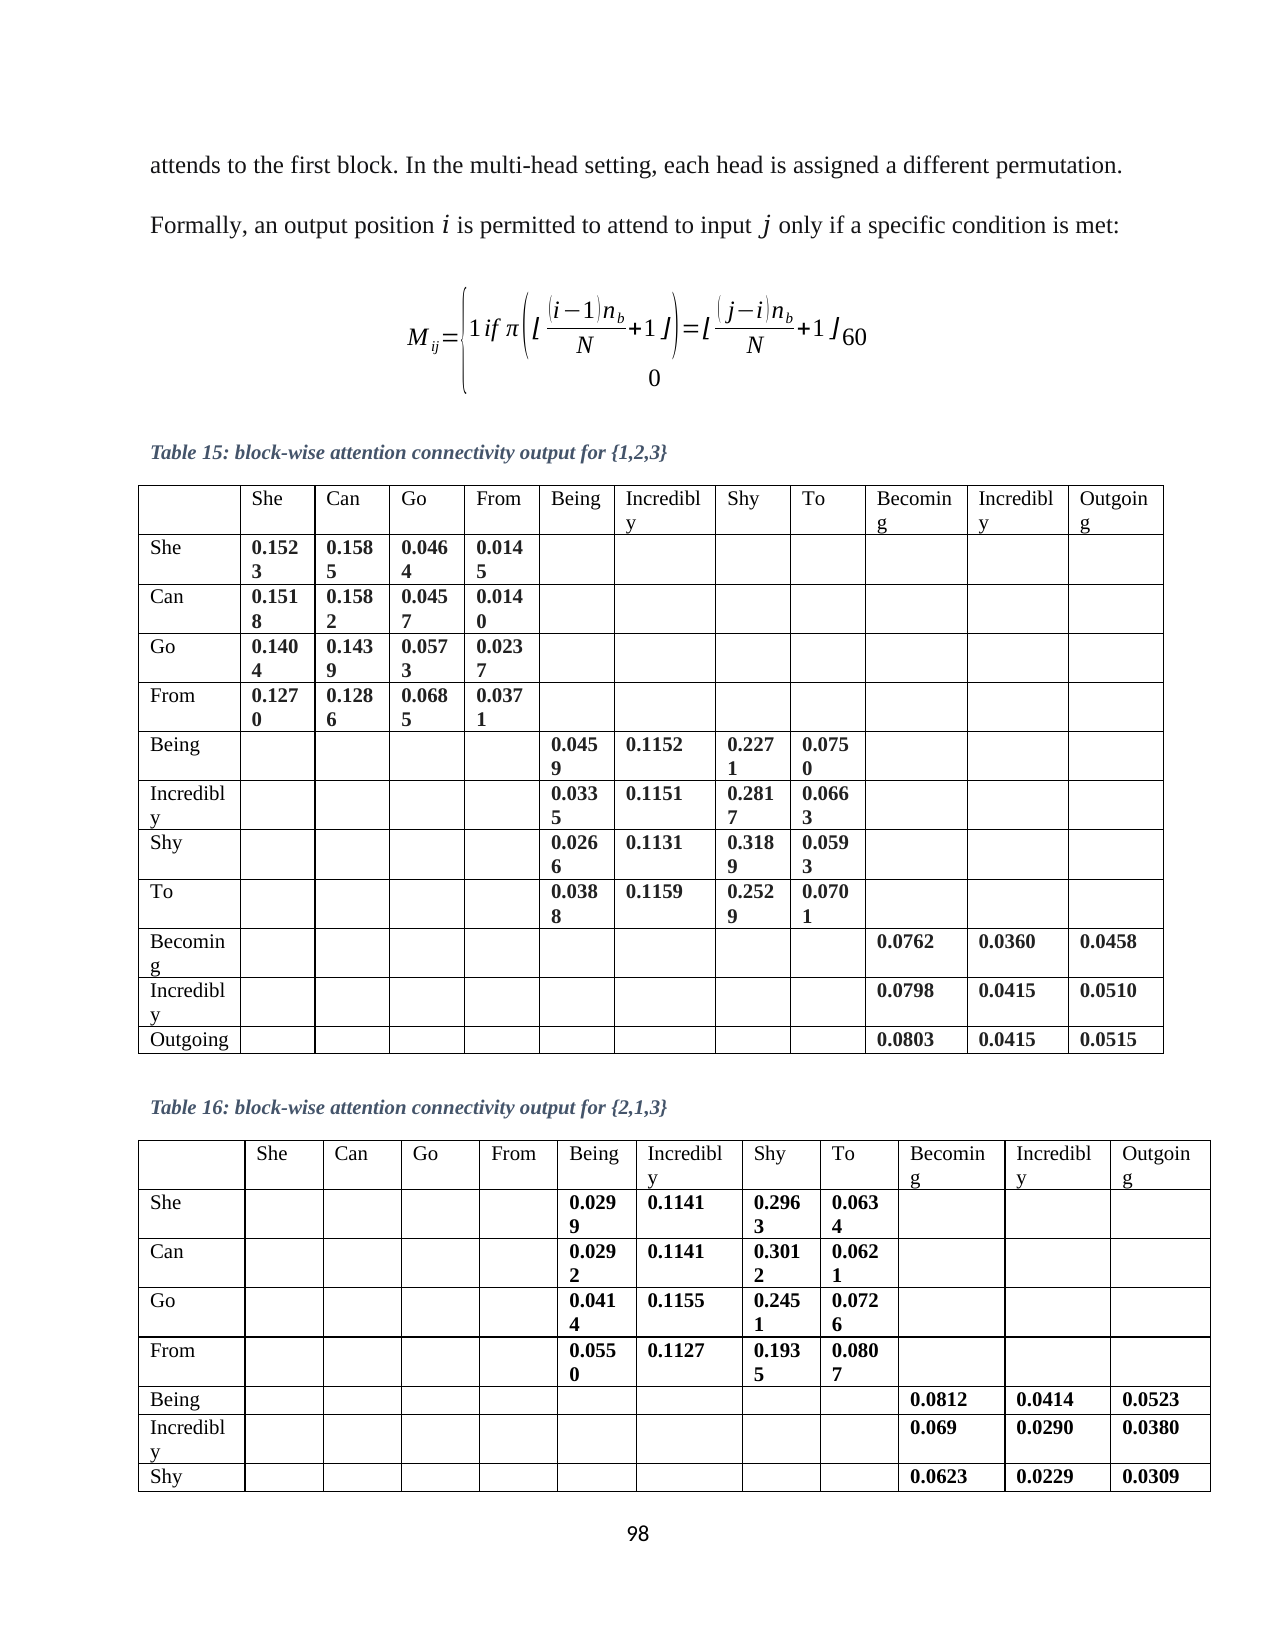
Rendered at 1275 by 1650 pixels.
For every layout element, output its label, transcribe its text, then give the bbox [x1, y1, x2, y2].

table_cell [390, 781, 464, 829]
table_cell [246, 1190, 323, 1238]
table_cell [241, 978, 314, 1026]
table_cell [540, 634, 614, 682]
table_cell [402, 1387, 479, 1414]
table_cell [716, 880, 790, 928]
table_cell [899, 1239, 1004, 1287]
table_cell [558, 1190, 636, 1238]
table_cell Can [139, 585, 240, 633]
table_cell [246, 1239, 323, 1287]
table_cell 0.1523 [262, 535, 314, 583]
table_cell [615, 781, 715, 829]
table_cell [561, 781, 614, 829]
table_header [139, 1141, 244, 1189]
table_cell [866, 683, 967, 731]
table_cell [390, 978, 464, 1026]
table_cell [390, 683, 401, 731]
table_header To [791, 486, 865, 534]
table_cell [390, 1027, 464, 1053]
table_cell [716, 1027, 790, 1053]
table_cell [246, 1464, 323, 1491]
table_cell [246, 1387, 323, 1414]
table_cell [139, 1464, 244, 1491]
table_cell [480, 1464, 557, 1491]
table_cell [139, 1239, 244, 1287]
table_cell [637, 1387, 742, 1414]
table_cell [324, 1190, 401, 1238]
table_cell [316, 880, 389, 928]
table_cell [716, 585, 790, 633]
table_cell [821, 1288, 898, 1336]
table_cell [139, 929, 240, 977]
table_cell 0.0140 [465, 585, 539, 633]
table_header Incredibly [615, 486, 715, 534]
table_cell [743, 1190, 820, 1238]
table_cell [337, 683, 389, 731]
table_cell 0.1582 [316, 585, 389, 633]
table_cell 0.0464 [411, 535, 464, 583]
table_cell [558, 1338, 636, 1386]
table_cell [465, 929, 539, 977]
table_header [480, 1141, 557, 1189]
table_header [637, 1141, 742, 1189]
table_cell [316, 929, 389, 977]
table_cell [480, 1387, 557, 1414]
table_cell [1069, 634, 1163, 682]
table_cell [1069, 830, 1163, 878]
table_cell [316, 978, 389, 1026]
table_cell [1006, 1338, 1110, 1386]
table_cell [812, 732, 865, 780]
table_header Incredibly [968, 486, 1068, 534]
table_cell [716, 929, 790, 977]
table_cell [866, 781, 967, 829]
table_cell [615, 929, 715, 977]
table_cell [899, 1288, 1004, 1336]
table_cell 0.1518 [241, 585, 314, 633]
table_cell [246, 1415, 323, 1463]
table_cell [540, 585, 614, 633]
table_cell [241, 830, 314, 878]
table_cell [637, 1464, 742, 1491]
text Table 15: block-wise attention connectivity output for {1,2,3} [150, 440, 1125, 464]
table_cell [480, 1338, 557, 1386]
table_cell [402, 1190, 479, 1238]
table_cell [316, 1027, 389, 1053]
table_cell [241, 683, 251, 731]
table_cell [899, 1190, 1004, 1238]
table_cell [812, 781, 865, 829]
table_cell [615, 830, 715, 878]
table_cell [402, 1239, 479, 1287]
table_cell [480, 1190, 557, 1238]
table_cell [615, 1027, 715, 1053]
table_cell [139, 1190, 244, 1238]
table_cell [615, 634, 715, 682]
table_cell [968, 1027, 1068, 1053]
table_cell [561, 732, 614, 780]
table_header Being [540, 486, 614, 534]
table_cell 0.1585 [337, 535, 389, 583]
table_cell [615, 535, 715, 583]
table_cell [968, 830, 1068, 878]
text Table 16: block-wise attention connectivity output for {2,1,3} [150, 1095, 1125, 1119]
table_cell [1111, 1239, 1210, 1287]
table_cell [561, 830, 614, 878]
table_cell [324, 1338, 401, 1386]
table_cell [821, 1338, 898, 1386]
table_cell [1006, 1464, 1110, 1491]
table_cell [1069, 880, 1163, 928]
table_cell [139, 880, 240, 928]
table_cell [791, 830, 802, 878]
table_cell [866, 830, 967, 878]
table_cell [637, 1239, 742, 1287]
table_cell [791, 585, 865, 633]
table_header Can [316, 486, 389, 534]
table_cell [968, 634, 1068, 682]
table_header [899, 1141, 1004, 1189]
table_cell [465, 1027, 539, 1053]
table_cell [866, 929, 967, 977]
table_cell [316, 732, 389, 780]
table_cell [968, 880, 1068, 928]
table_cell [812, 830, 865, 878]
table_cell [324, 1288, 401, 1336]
table_header Outgoing [1069, 486, 1163, 534]
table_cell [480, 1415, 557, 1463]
table_cell [615, 585, 715, 633]
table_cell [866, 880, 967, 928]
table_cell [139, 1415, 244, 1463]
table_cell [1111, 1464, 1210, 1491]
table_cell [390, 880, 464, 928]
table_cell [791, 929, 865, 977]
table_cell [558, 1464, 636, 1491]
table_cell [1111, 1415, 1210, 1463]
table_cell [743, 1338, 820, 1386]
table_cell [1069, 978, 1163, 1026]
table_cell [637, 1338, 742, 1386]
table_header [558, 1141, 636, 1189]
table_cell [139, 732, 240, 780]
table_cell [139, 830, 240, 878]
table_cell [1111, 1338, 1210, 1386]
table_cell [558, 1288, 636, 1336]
table_cell 0.1404 [262, 634, 314, 682]
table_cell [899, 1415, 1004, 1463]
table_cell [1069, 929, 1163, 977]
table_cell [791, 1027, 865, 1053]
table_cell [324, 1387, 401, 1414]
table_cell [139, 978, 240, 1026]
table_cell [716, 535, 790, 583]
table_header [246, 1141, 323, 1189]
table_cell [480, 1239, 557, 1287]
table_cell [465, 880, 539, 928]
table_cell [791, 634, 865, 682]
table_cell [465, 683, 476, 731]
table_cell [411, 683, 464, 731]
table_cell She [139, 535, 240, 583]
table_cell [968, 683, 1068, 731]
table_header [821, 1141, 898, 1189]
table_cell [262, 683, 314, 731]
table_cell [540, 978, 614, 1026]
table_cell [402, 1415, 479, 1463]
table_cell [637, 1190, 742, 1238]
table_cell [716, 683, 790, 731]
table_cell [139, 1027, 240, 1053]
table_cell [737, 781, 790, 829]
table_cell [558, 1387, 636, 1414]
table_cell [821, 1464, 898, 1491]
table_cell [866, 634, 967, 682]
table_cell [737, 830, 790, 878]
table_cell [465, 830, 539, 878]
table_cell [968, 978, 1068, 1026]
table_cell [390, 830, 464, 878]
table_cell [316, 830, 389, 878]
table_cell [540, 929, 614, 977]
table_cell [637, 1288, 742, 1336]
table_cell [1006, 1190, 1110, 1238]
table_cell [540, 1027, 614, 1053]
table_cell [866, 585, 967, 633]
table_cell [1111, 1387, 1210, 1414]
table_cell 0.0573 [411, 634, 464, 682]
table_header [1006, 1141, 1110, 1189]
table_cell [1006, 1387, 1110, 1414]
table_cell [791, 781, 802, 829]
table_cell 0.0145 [486, 535, 539, 583]
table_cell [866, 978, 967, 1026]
table_header From [465, 486, 539, 534]
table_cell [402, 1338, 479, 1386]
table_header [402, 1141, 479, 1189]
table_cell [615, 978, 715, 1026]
table_header [139, 486, 240, 534]
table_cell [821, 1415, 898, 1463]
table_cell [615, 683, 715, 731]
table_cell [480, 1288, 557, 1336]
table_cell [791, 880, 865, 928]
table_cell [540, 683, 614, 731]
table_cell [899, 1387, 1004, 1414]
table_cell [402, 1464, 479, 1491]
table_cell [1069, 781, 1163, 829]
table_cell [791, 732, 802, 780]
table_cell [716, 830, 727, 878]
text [150, 179, 1125, 239]
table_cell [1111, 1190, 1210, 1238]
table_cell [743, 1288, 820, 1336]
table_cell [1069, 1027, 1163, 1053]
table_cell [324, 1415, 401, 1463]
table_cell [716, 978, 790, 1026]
table_cell [1069, 585, 1163, 633]
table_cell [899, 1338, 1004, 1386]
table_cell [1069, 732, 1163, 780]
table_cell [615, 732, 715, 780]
table_header Becoming [866, 486, 967, 534]
table_header She [241, 486, 314, 534]
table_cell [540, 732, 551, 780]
table_cell [716, 634, 790, 682]
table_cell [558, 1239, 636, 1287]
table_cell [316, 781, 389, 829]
table_header Shy [716, 486, 790, 534]
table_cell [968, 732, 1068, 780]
table_cell 0.1439 [337, 634, 389, 682]
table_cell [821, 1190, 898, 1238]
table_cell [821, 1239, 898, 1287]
table_cell [968, 535, 1068, 583]
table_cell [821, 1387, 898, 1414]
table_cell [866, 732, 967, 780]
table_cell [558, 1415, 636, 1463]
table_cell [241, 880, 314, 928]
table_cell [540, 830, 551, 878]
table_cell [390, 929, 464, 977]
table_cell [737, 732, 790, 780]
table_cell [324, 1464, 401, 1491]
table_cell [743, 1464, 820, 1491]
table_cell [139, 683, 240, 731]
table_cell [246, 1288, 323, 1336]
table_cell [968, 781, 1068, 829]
table_cell [540, 535, 614, 583]
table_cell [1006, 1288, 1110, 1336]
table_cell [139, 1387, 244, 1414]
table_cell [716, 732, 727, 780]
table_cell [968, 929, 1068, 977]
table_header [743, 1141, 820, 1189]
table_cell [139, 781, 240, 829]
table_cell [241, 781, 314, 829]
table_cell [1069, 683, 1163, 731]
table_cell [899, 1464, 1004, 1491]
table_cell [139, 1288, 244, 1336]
table_cell [866, 535, 967, 583]
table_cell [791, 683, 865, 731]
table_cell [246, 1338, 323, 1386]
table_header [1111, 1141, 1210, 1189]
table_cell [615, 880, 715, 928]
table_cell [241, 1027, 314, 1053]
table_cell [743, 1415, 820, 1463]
table_cell 0.0237 [486, 634, 539, 682]
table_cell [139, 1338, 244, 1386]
table_cell 0.0457 [390, 585, 464, 633]
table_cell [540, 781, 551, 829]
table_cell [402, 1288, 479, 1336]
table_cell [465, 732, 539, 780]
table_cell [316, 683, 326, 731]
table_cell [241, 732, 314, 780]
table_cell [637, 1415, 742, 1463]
table_cell Go [139, 634, 240, 682]
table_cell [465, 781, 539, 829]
table_cell [968, 585, 1068, 633]
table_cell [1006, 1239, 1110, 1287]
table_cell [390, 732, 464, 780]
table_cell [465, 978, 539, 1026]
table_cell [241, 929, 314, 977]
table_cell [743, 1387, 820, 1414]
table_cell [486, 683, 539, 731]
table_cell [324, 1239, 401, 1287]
table_header Go [390, 486, 464, 534]
table_cell [1069, 535, 1163, 583]
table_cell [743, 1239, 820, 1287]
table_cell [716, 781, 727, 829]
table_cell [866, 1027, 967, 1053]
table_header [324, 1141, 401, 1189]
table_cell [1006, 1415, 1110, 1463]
table_cell [791, 535, 865, 583]
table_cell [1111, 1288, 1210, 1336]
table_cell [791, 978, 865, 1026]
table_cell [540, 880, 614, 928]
